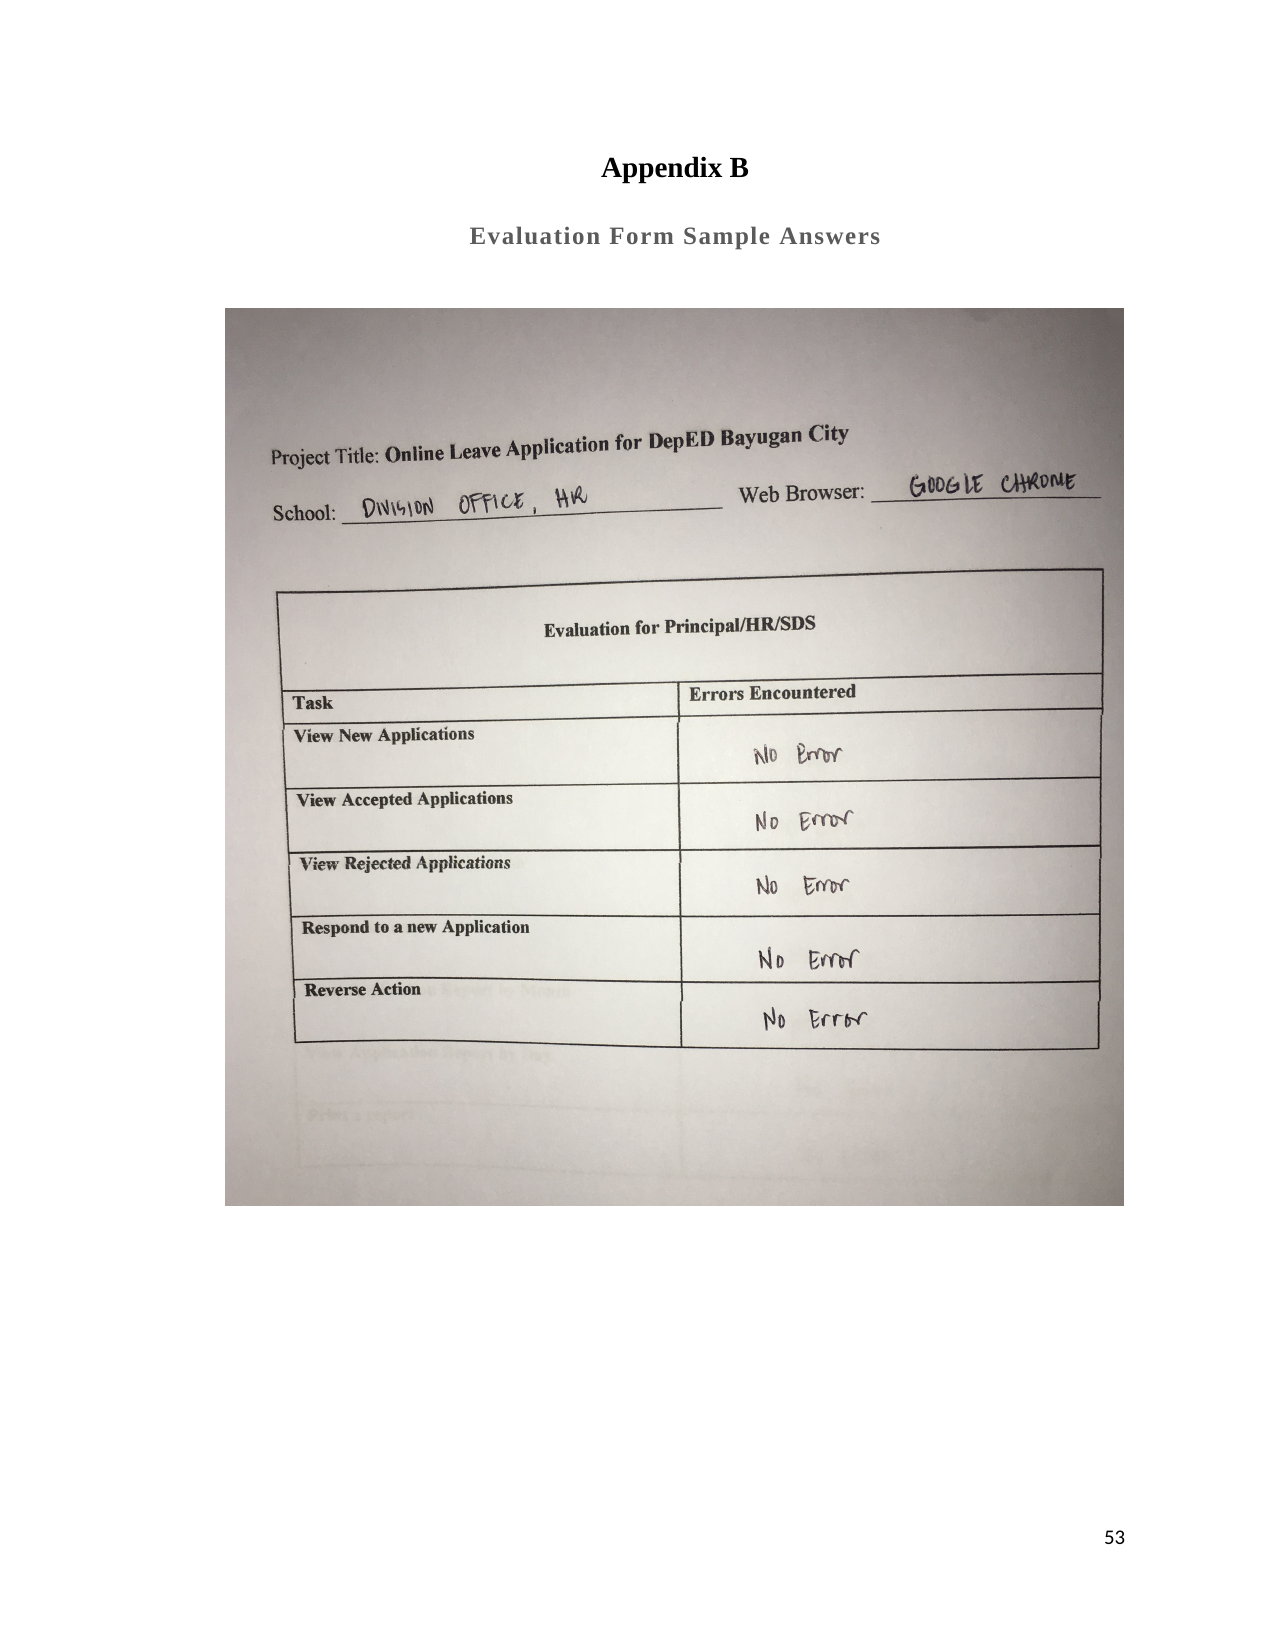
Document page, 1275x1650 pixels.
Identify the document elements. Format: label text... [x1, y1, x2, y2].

text Appendix B [225, 150, 1125, 183]
picture [225, 308, 1124, 1206]
subtitle Evaluation Form Sample Answers [225, 221, 1125, 250]
